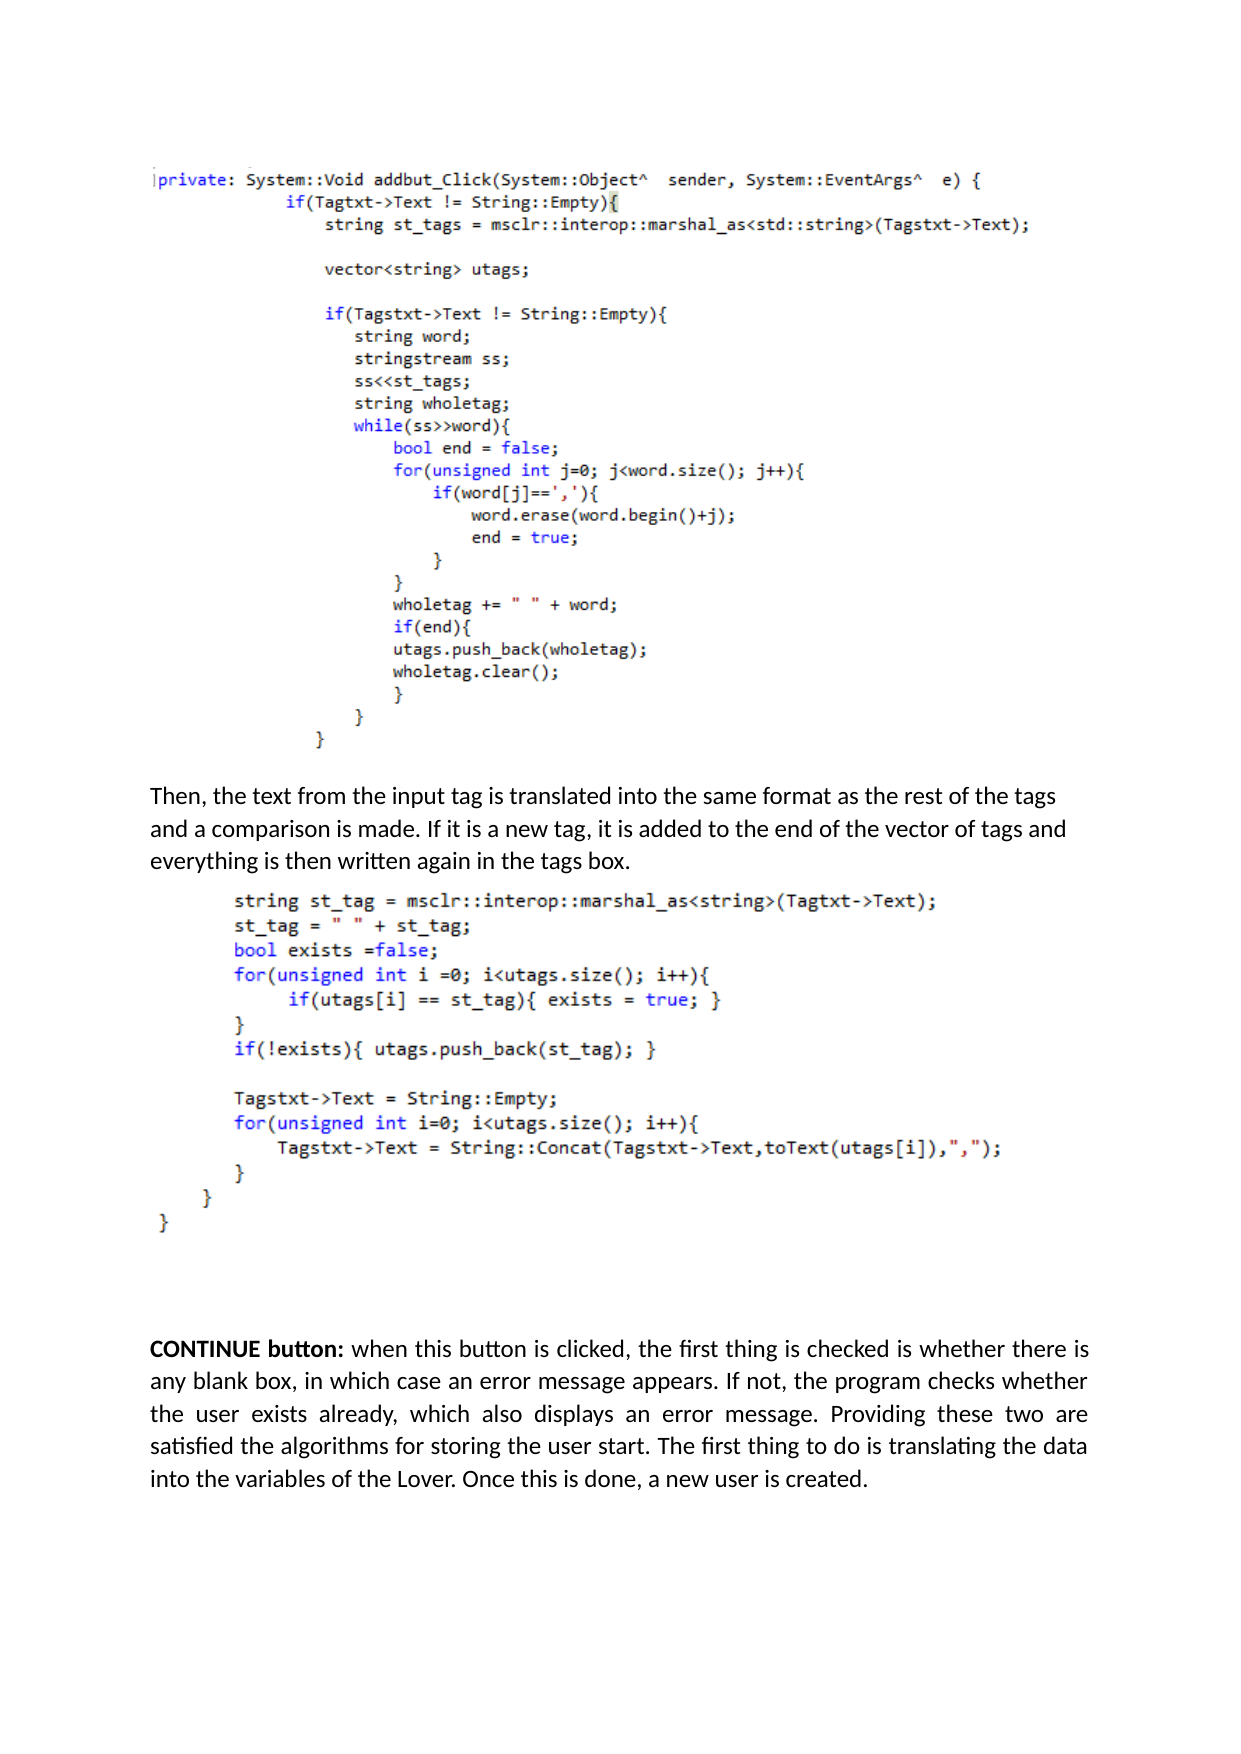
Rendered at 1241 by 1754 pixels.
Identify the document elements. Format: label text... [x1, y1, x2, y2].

picture [150, 812, 1079, 1488]
text CONTINUE button: when this button is clicked, the first thing is checked is whether there is any blank box, in which case an error message appears. If not, the program checks whether the user exists already, which also displays an error message. Providing these two are satisfied the algorithms for storing the user start. The first thing to do is translating the data into the variables of the Lover. Once this is done, a new user is created. [150, 617, 1090, 779]
picture [150, 162, 1047, 520]
